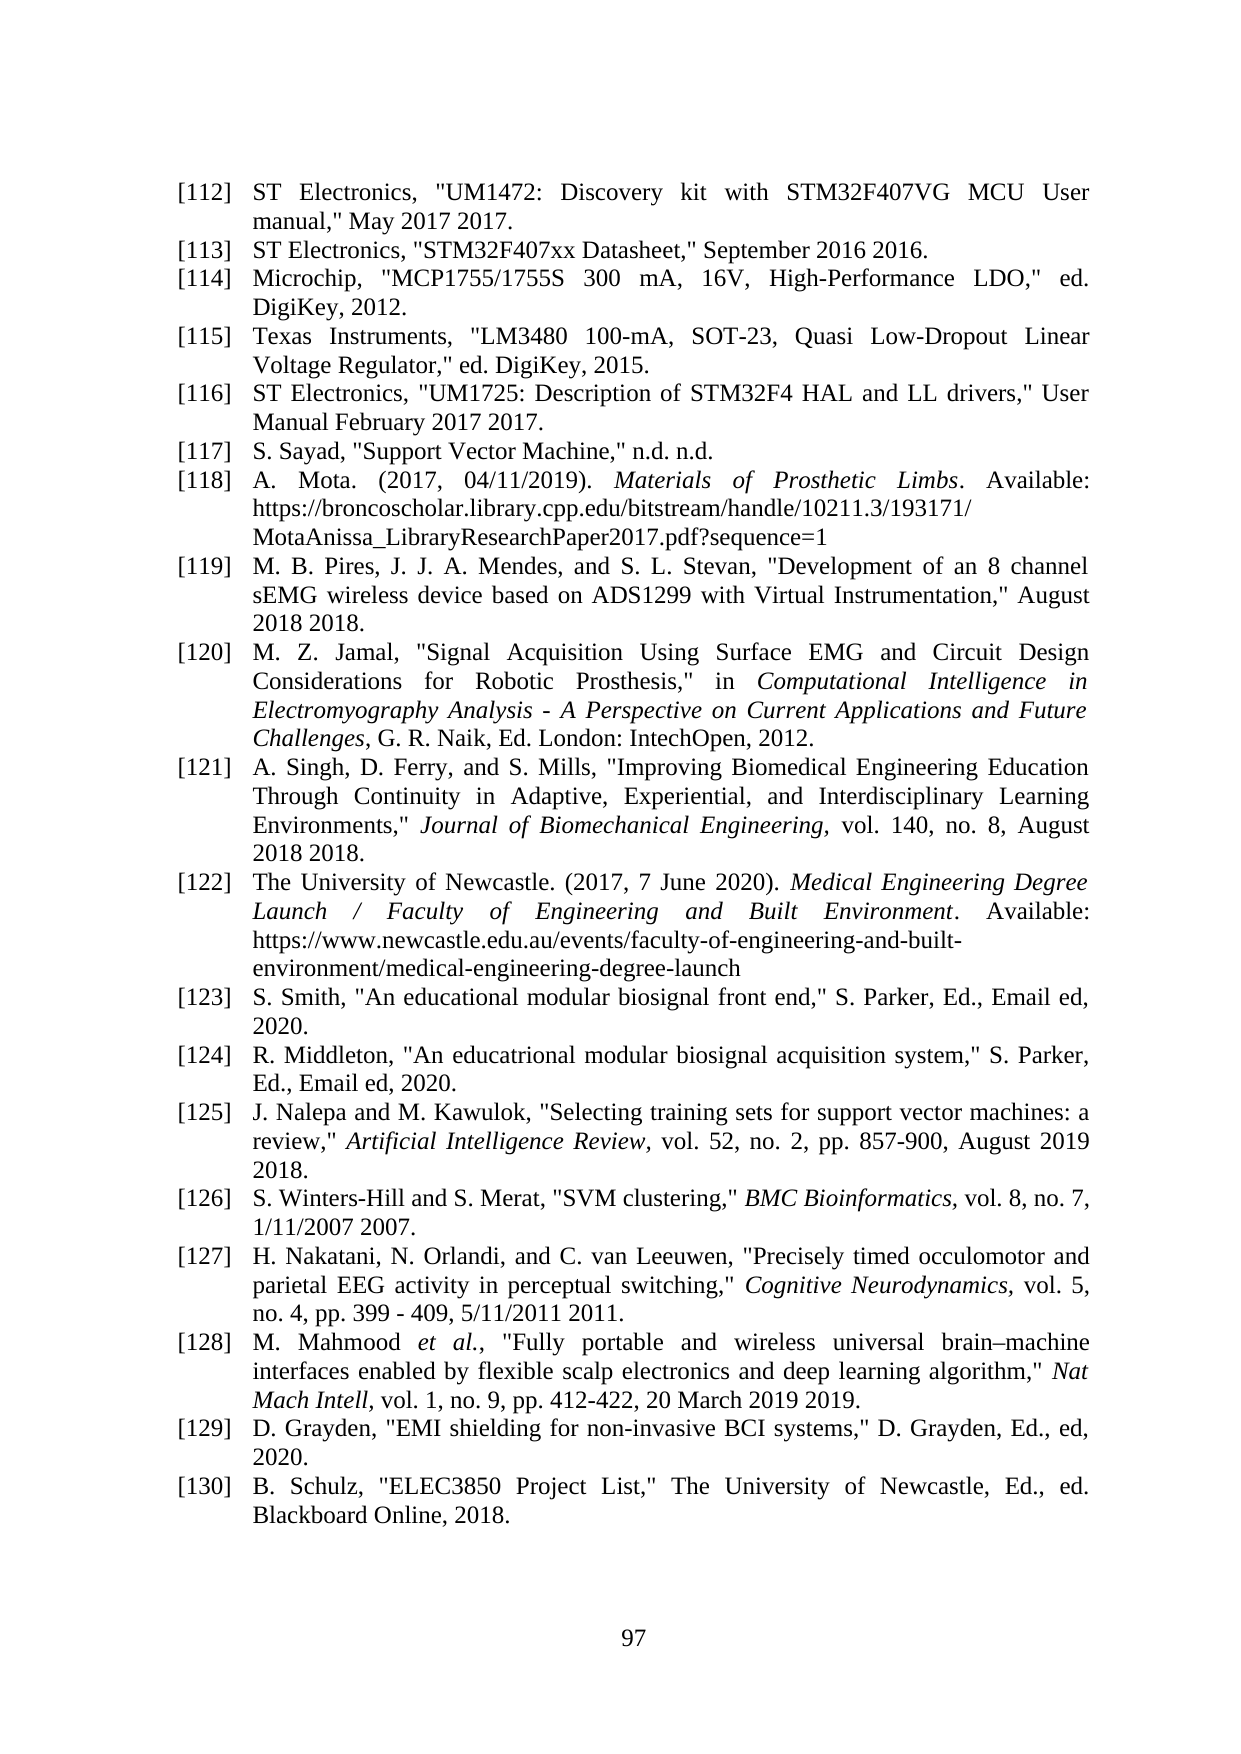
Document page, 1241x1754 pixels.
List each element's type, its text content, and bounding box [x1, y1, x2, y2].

text [121] A. Singh, D. Ferry, and S. Mills, "Improving Biomedical Engineering Education Through Continuity in Adaptive, Experiential, and Interdisciplinary Learning Environments," Journal of Biomechanical Engineering, vol. 140, no. 8, August 2018 2018. [177, 752, 1090, 867]
text [117] S. Sayad, "Support Vector Machine," n.d. n.d. [177, 436, 1090, 465]
text [122] The University of Newcastle. (2017, 7 June 2020). Medical Engineering Degree Launch / Faculty of Engineering and Built Environment. Available: https://www.newcastle.edu.au/events/faculty-of-engineering-and-built-environment/medical-engineering-degree-launch [177, 867, 1090, 982]
text [115] Texas Instruments, "LM3480 100-mA, SOT-23, Quasi Low-Dropout Linear Voltage Regulator," ed. DigiKey, 2015. [177, 321, 1090, 378]
text [124] R. Middleton, "An educatrional modular biosignal acquisition system," S. Parker, Ed., Email ed, 2020. [177, 1040, 1090, 1097]
text [128] M. Mahmood et al., "Fully portable and wireless universal brain–machine interfaces enabled by flexible scalp electronics and deep learning algorithm," Nat Mach Intell, vol. 1, no. 9, pp. 412-422, 20 March 2019 2019. [177, 1327, 1090, 1413]
text [123] S. Smith, "An educational modular biosignal front end," S. Parker, Ed., Email ed, 2020. [177, 982, 1090, 1040]
text [116] ST Electronics, "UM1725: Description of STM32F4 HAL and LL drivers," User Manual February 2017 2017. [177, 378, 1090, 436]
text [114] Microchip, "MCP1755/1755S 300 mA, 16V, High-Performance LDO," ed. DigiKey, 2012. [177, 263, 1090, 321]
text [113] ST Electronics, "STM32F407xx Datasheet," September 2016 2016. [177, 235, 1090, 263]
text [127] H. Nakatani, N. Orlandi, and C. van Leeuwen, "Precisely timed occulomotor and parietal EEG activity in perceptual switching," Cognitive Neurodynamics, vol. 5, no. 4, pp. 399 - 409, 5/11/2011 2011. [177, 1241, 1090, 1327]
text [118] A. Mota. (2017, 04/11/2019). Materials of Prosthetic Limbs. Available: https://broncoscholar.library.cpp.edu/bitstream/handle/10211.3/193171/MotaAnissa_LibraryResearchPaper2017.pdf?sequence=1 [177, 465, 1090, 551]
text [129] D. Grayden, "EMI shielding for non-invasive BCI systems," D. Grayden, Ed., ed, 2020. [177, 1413, 1090, 1471]
text [125] J. Nalepa and M. Kawulok, "Selecting training sets for support vector machines: a review," Artificial Intelligence Review, vol. 52, no. 2, pp. 857-900, August 2019 2018. [177, 1097, 1090, 1183]
text [120] M. Z. Jamal, "Signal Acquisition Using Surface EMG and Circuit Design Considerations for Robotic Prosthesis," in Computational Intelligence in Electromyography Analysis - A Perspective on Current Applications and Future Challenges, G. R. Naik, Ed. London: IntechOpen, 2012. [177, 637, 1090, 752]
text [112] ST Electronics, "UM1472: Discovery kit with STM32F407VG MCU User manual," May 2017 2017. [177, 177, 1090, 235]
text [126] S. Winters-Hill and S. Merat, "SVM clustering," BMC Bioinformatics, vol. 8, no. 7, 1/11/2007 2007. [177, 1183, 1090, 1241]
text [119] M. B. Pires, J. J. A. Mendes, and S. L. Stevan, "Development of an 8 channel sEMG wireless device based on ADS1299 with Virtual Instrumentation," August 2018 2018. [177, 551, 1090, 637]
text [130] B. Schulz, "ELEC3850 Project List," The University of Newcastle, Ed., ed. Blackboard Online, 2018. [177, 1471, 1090, 1528]
